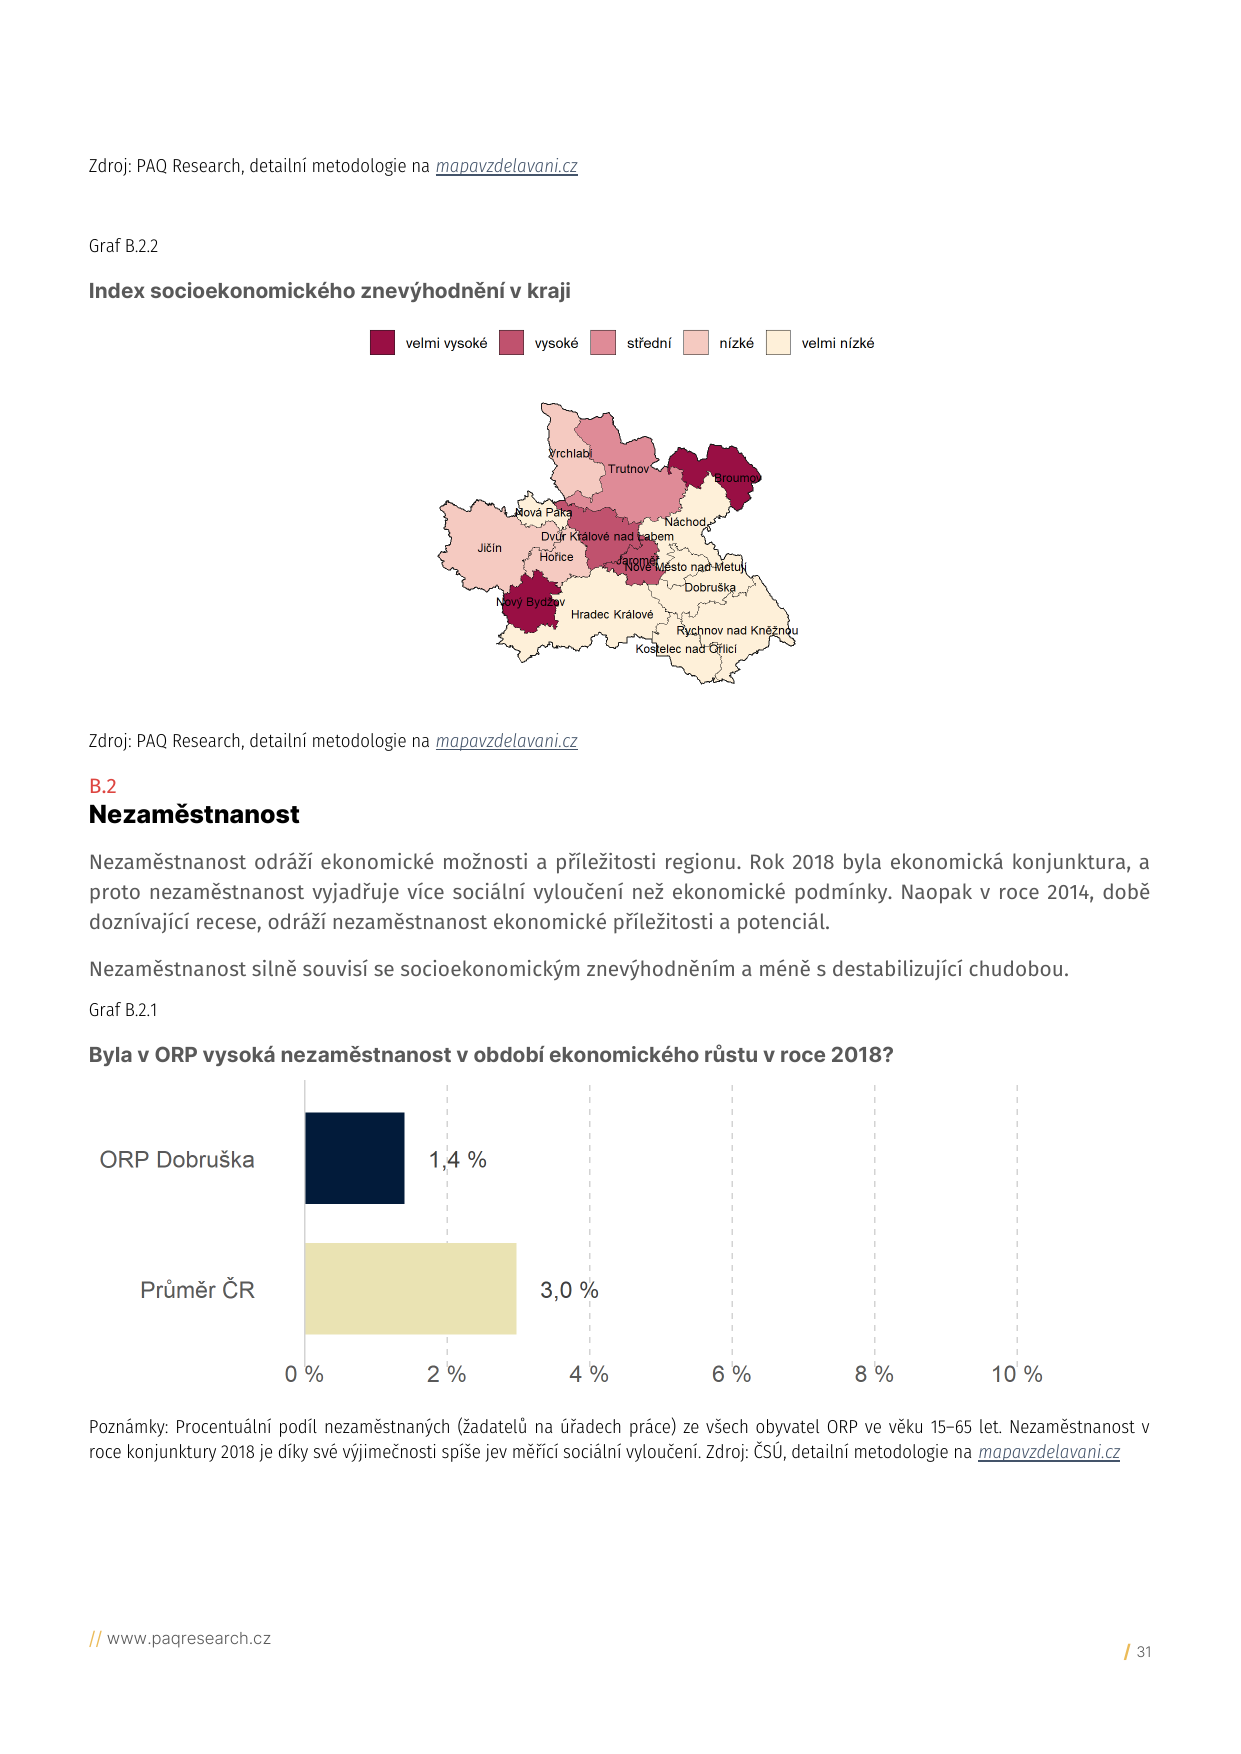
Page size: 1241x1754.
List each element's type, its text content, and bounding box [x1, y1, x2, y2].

picture [88, 1067, 1139, 1399]
text Index socioekonomického znevýhodnění v kraji [89, 273, 1152, 303]
subtitle Nezaměstnanost [89, 799, 1152, 829]
picture [88, 303, 1139, 706]
text B.2 [89, 769, 1152, 799]
text Nezaměstnanost silně souvisí se socioekonomickým znevýhodněním a méně s destabilizující chudobou. [89, 952, 1152, 982]
text Zdroj: PAQ Research, detailní metodologie na mapavzdelavani.cz [89, 148, 1152, 178]
text Zdroj: PAQ Research, detailní metodologie na mapavzdelavani.cz [89, 722, 1152, 752]
text Graf B.2.1 [89, 999, 1152, 1021]
text Poznámky: Procentuální podíl nezaměstnaných (žadatelů na úřadech práce) ze všech obyvatel ORP ve věku 15–65 let. Nezaměstnanost v roce konjunktury 2018 je díky své výjimečnosti spíše jev měřící sociální vyloučení. Zdroj: ČSÚ, detailní metodologie na mapavzdelavani.cz [89, 1416, 1152, 1464]
text Byla v ORP vysoká nezaměstnanost v období ekonomického růstu v roce 2018? [89, 1037, 1152, 1067]
text Graf B.2.2 [89, 234, 1152, 257]
text Nezaměstnanost odráží ekonomické možnosti a příležitosti regionu. Rok 2018 byla ekonomická konjunktura, a proto nezaměstnanost vyjadřuje více sociální vyloučení než ekonomické podmínky. Naopak v roce 2014, době doznívající recese, odráží nezaměstnanost ekonomické příležitosti a potenciál. [89, 845, 1152, 935]
